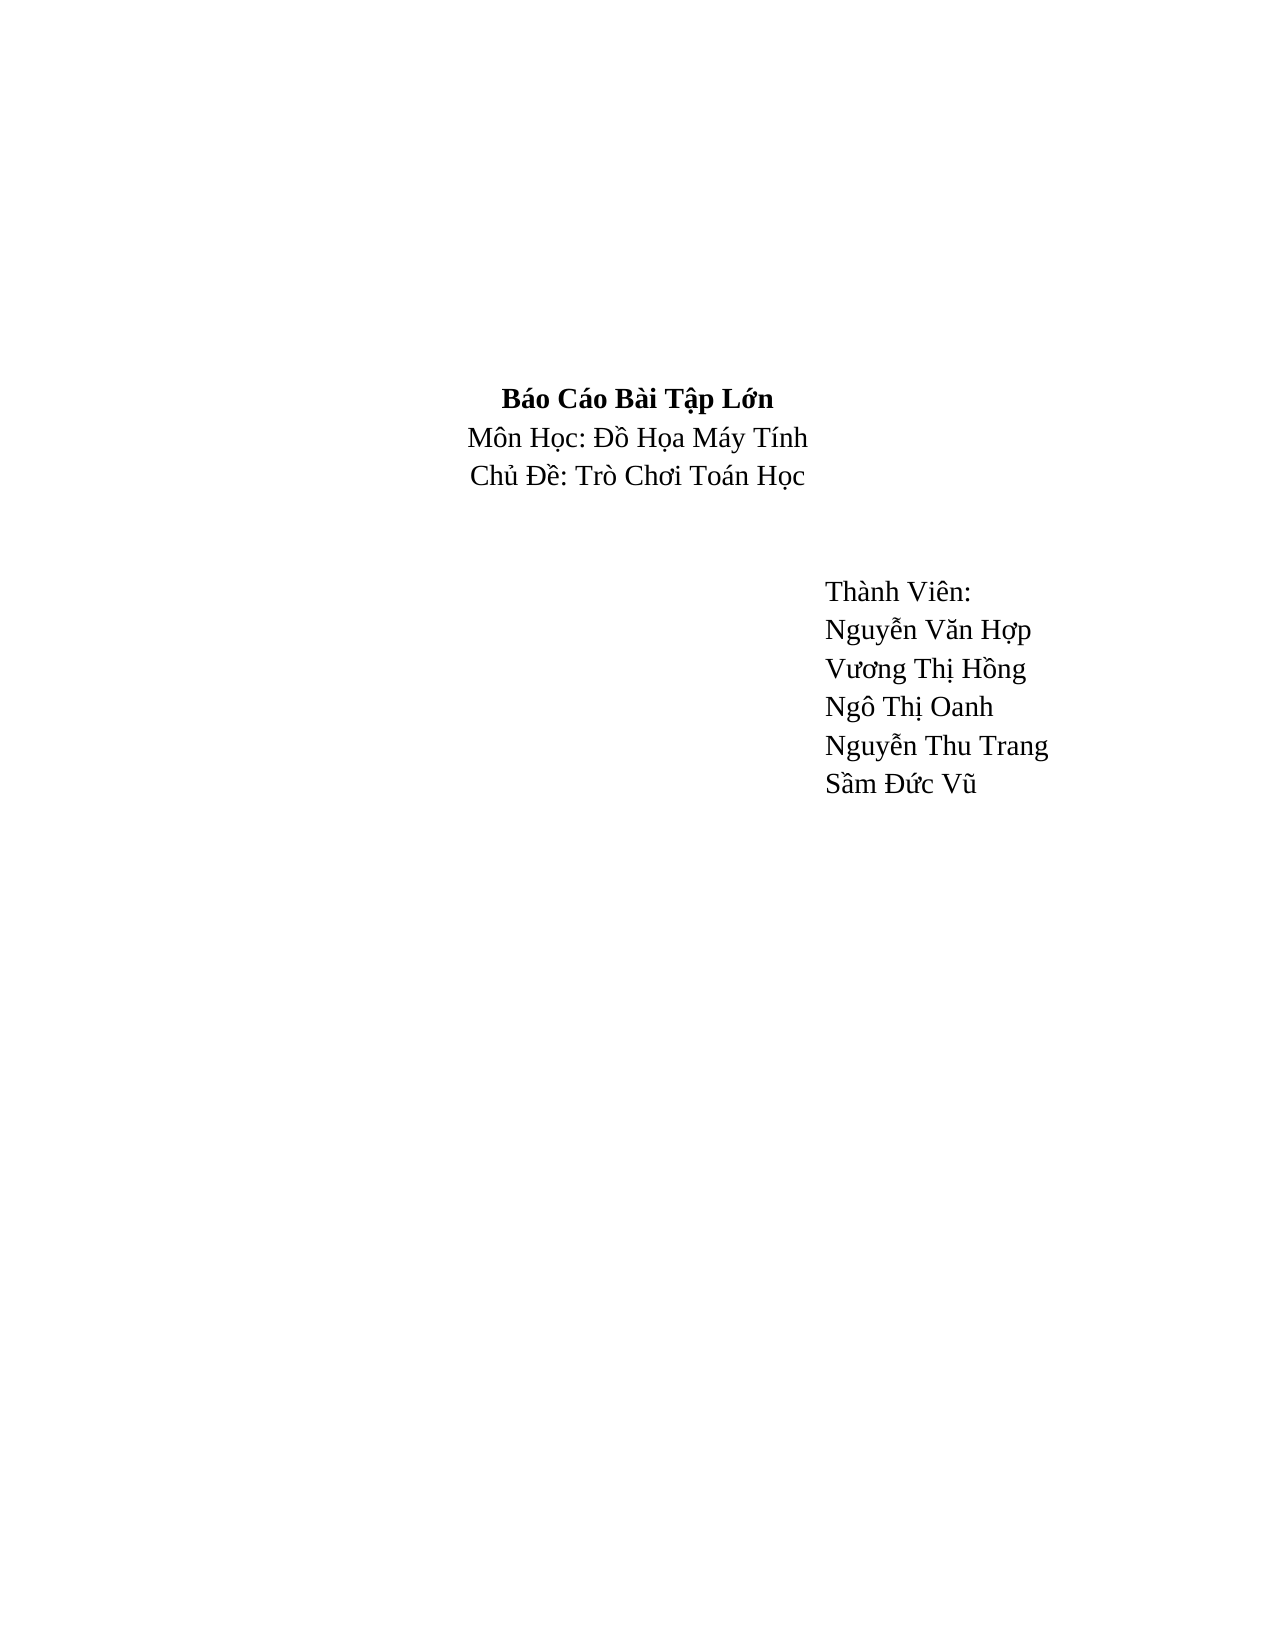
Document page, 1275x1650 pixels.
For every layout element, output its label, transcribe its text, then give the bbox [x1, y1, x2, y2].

text Sầm Đức Vũ [825, 767, 1125, 800]
text Nguyễn Văn Hợp [825, 612, 1125, 646]
text Vương Thị Hồng [825, 651, 1125, 684]
text Chủ Đề: Trò Chơi Toán Học [150, 458, 1125, 492]
text Nguyễn Thu Trang [825, 728, 1125, 762]
text Ngô Thị Oanh [825, 689, 1125, 723]
text Môn Học: Đồ Họa Máy Tính [150, 420, 1125, 453]
text Thành Viên: [825, 574, 1125, 607]
text Báo Cáo Bài Tập Lớn [150, 381, 1125, 415]
